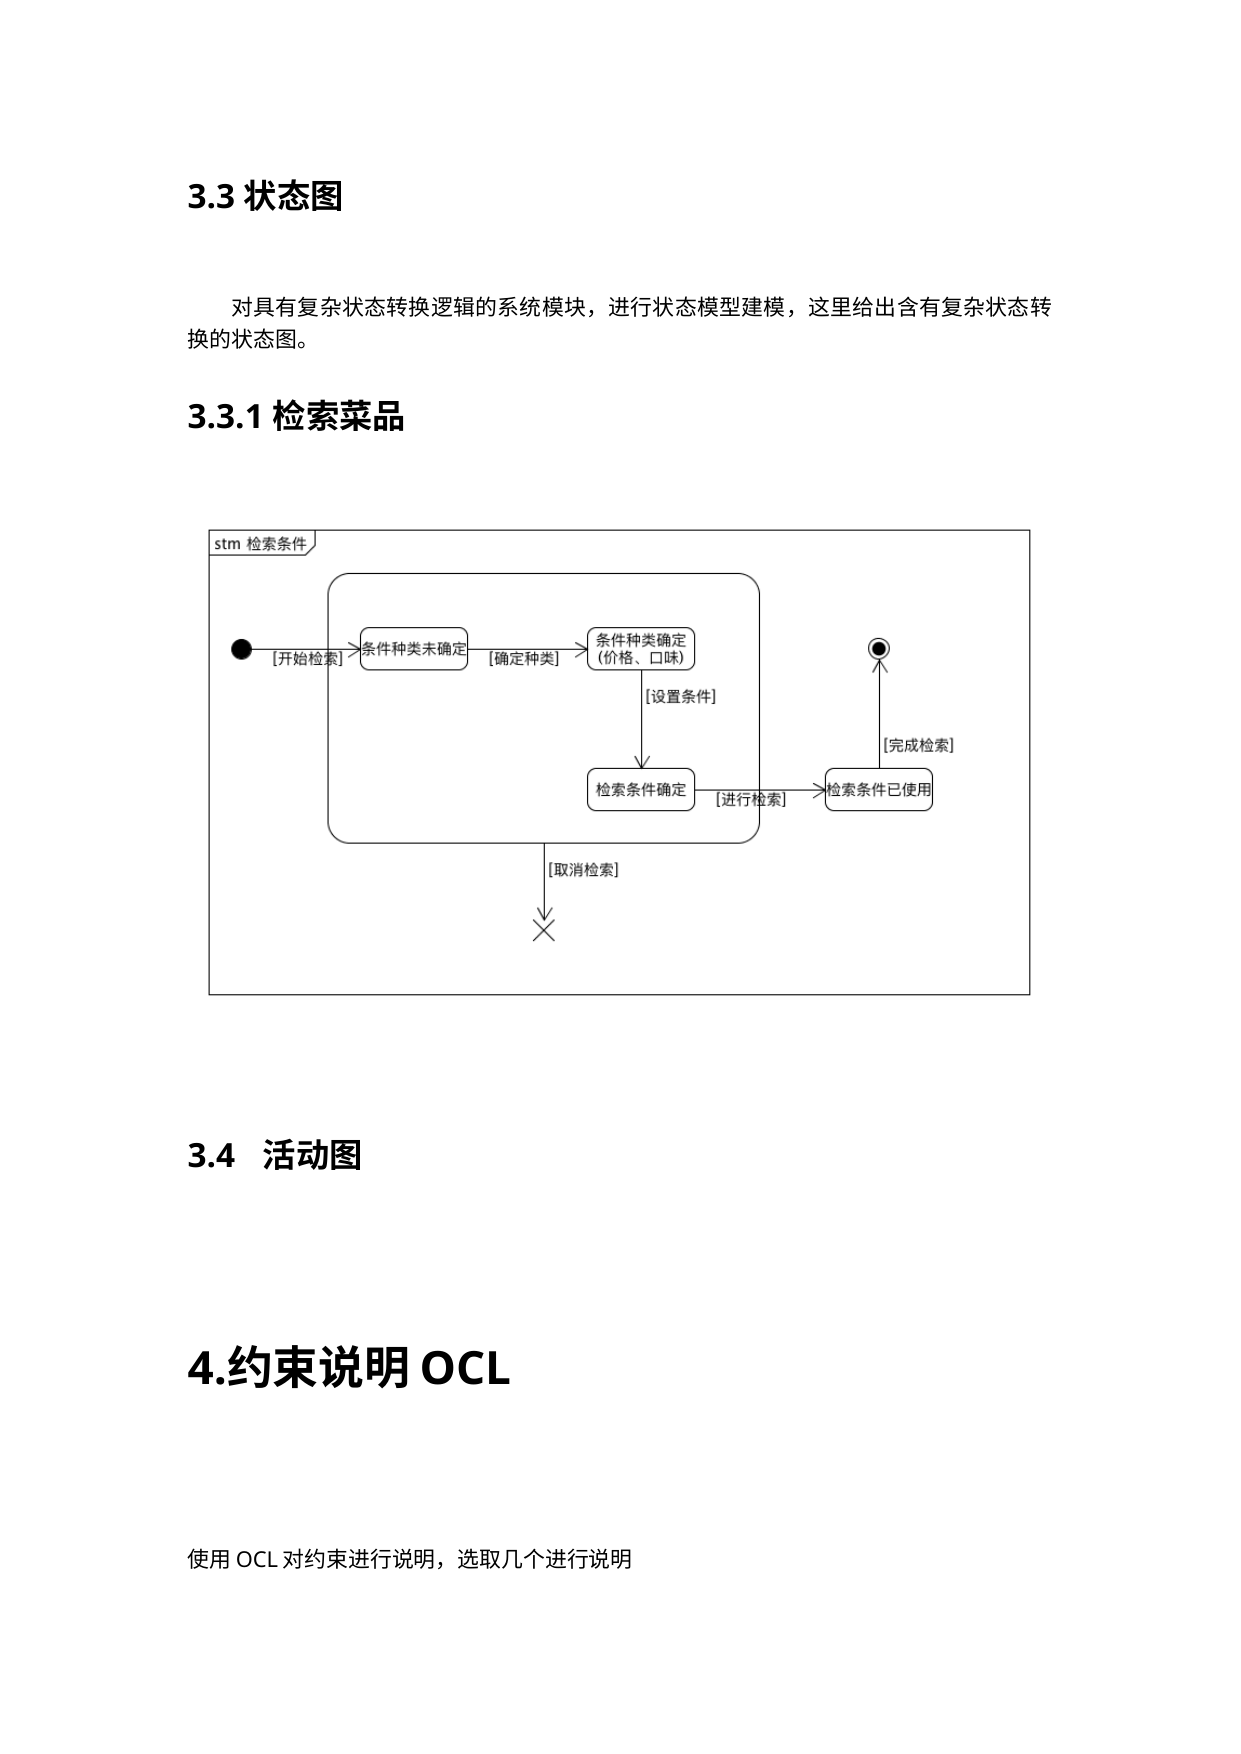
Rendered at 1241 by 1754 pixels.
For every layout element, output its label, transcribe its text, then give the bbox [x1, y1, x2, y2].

subtitle 4.约束说明OCL [187, 1316, 1053, 1414]
subtitle 活动图 [187, 1121, 1053, 1186]
subtitle 3.3 状态图 [187, 162, 1053, 227]
subtitle 3.3.1 检索菜品 [187, 381, 1053, 446]
picture [187, 508, 1052, 1017]
text 对具有复杂状态转换逻辑的系统模块，进行状态模型建模，这里给出含有复杂状态转换的状态图。 [187, 289, 1053, 354]
text 使用OCL对约束进行说明，选取几个进行说明 [187, 1542, 1053, 1574]
